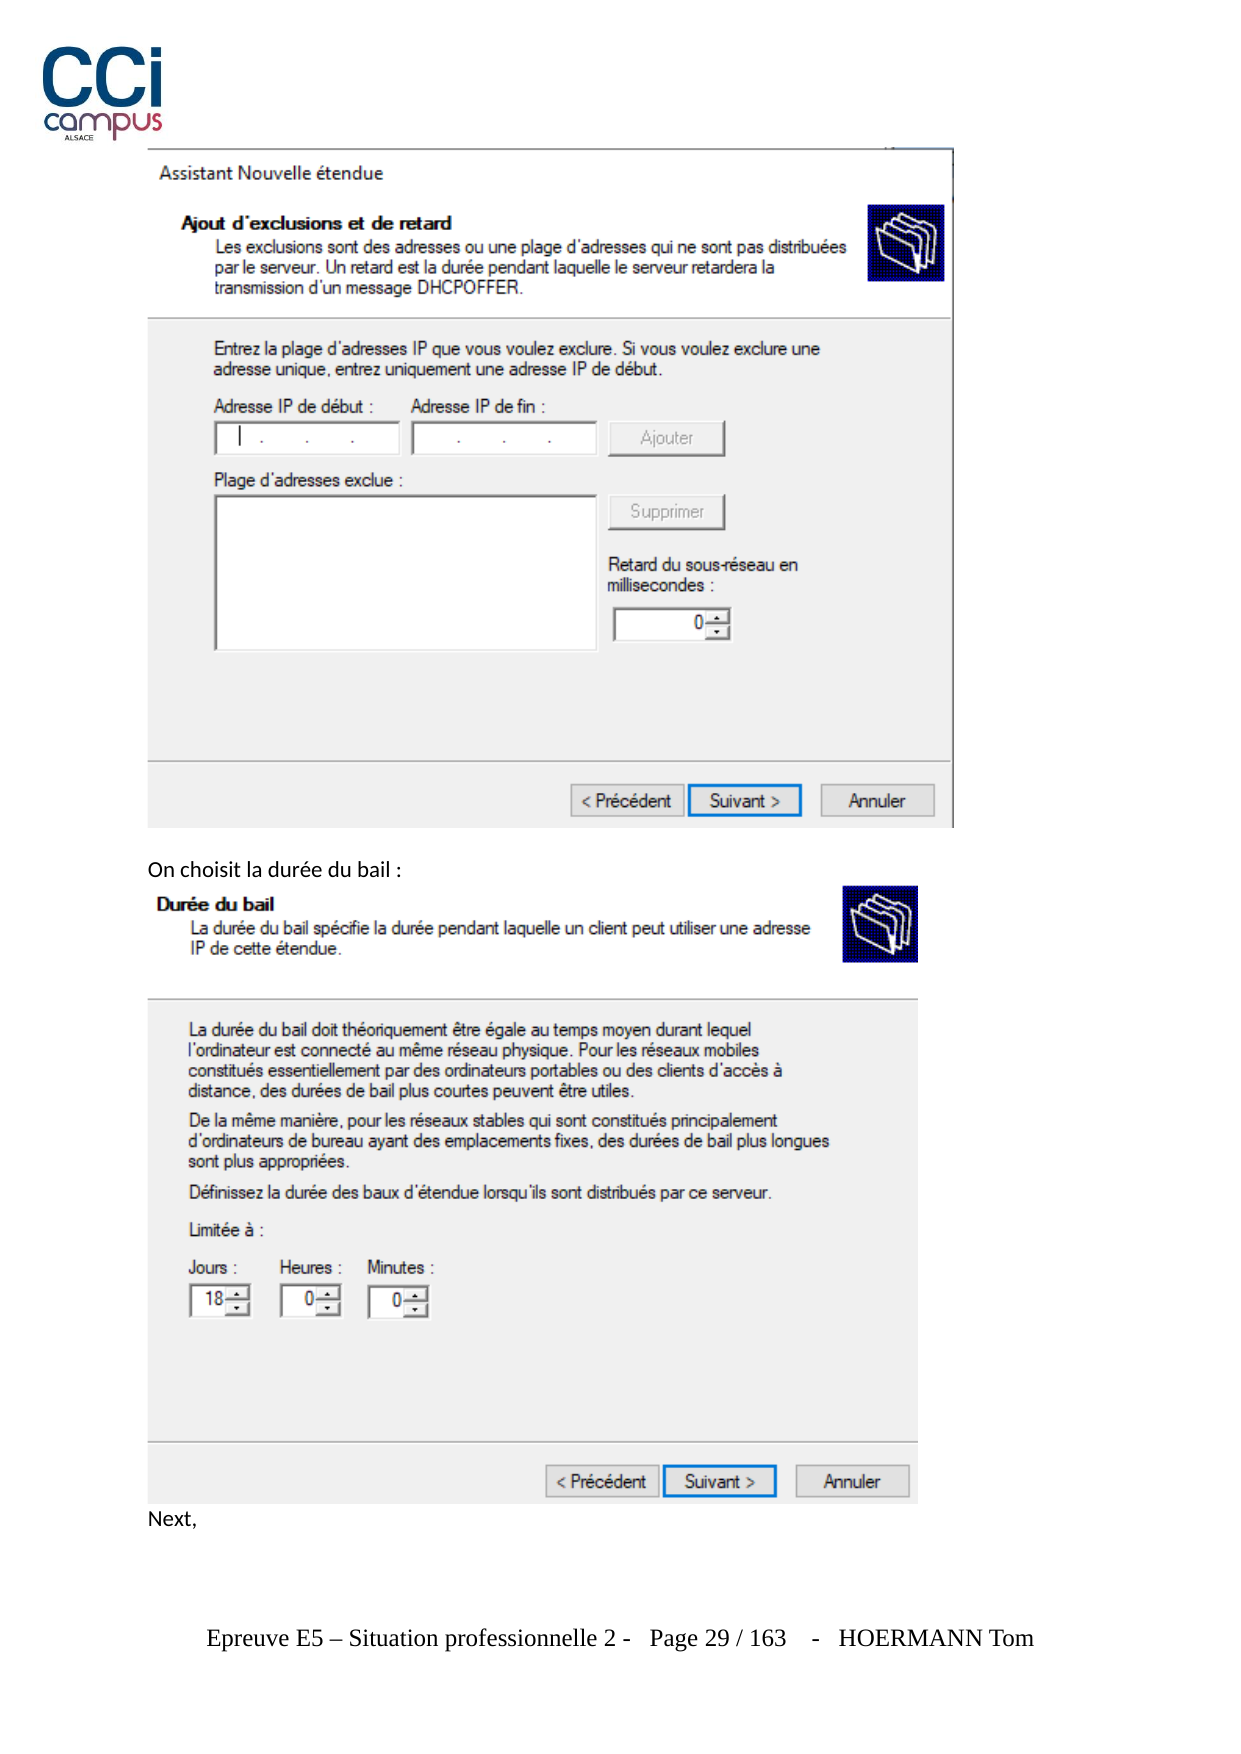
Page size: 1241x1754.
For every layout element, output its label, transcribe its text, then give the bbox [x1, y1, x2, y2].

picture [35, 26, 954, 828]
text Next, [148, 1504, 1093, 1532]
text On choisit la durée du bail : [148, 855, 1093, 883]
picture [147, 883, 918, 1504]
